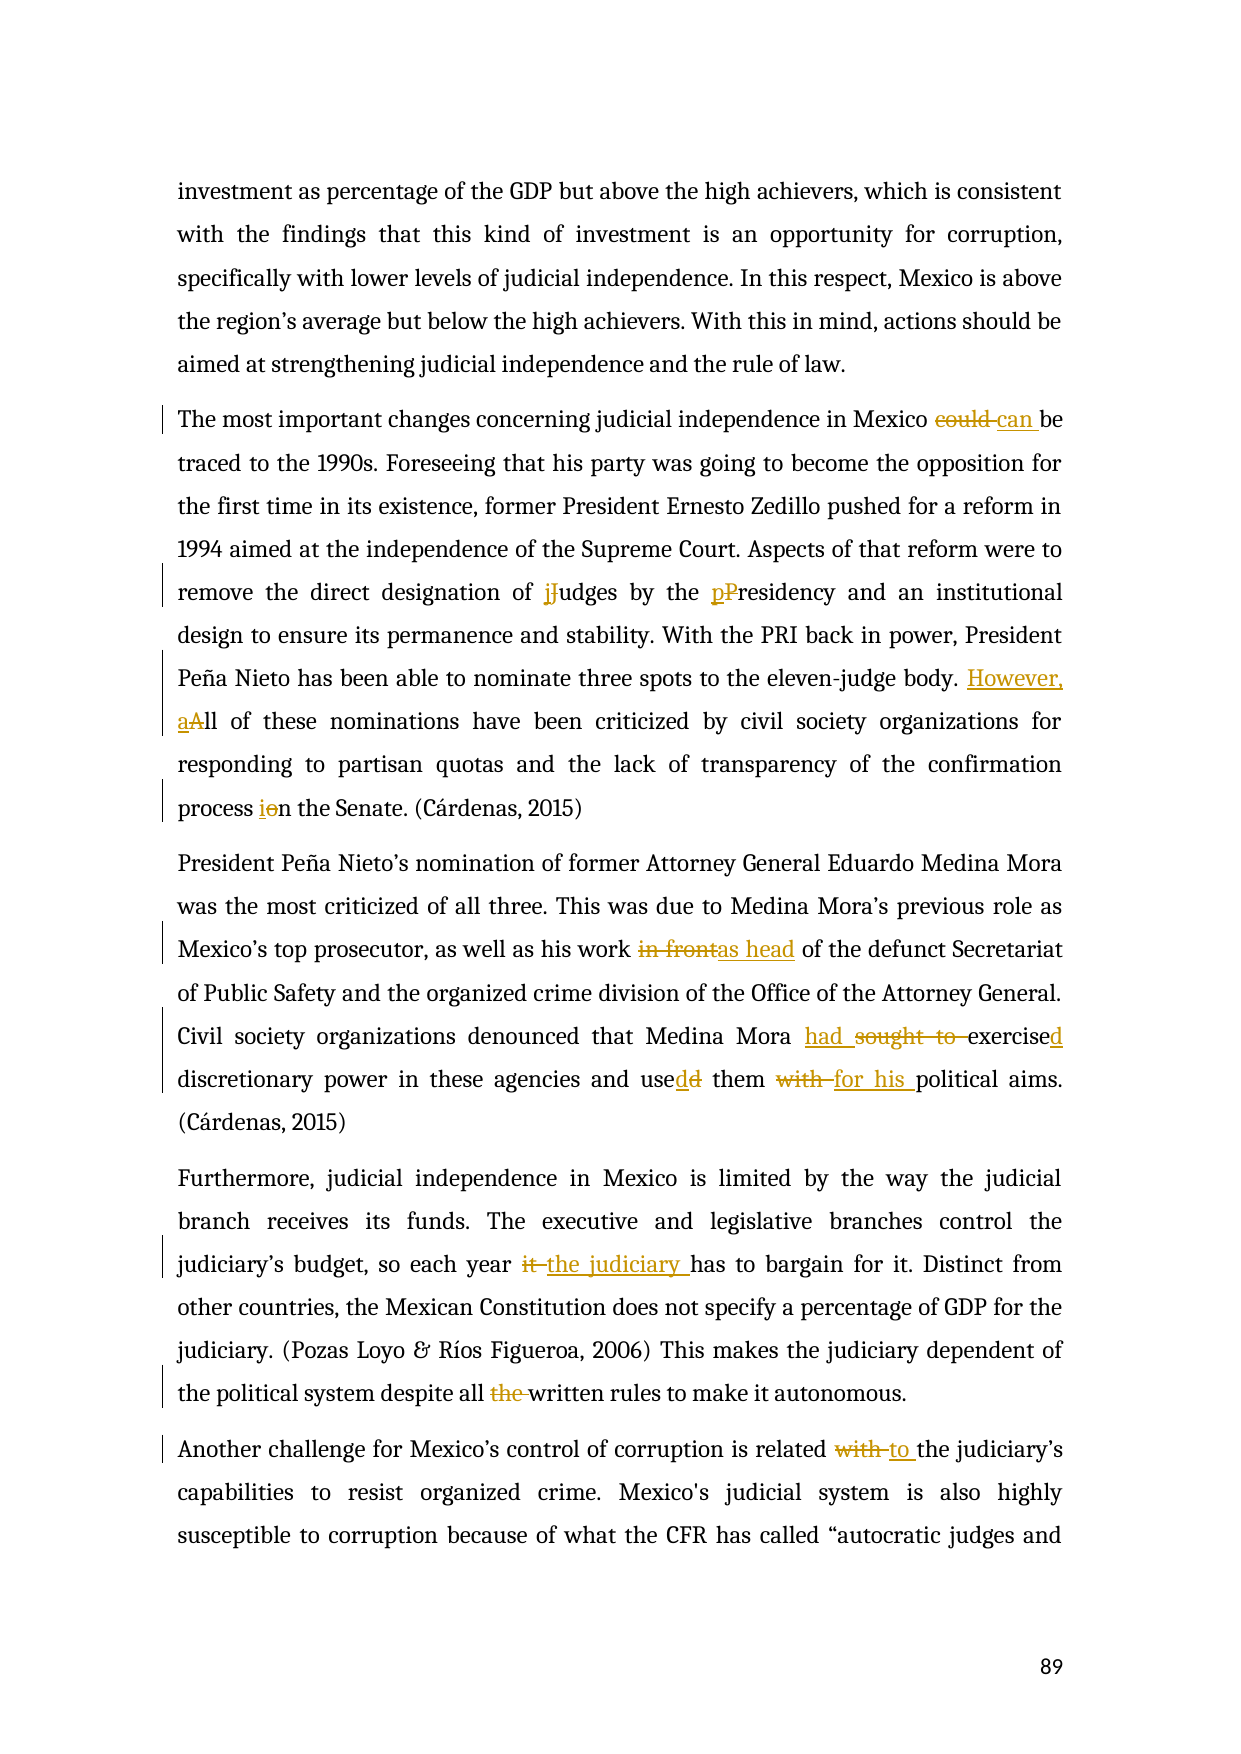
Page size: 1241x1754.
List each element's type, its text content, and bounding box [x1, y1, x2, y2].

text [177, 177, 1063, 378]
text The most important changes concerning judicial independence in Mexico be traced to the 1990s. Foreseeing that his party was going to become the opposition for the first time in its existence, former President Ernesto Zedillo pushed for a reform in 1994 aimed at the independence of the Supreme Court. Aspects of that reform were to remove the direct designation of udges by the residency and an institutional design to ensure its permanence and stability. With the PRI back in power, President Peña Nieto has been able to nominate three spots to the eleven-judge body. ll of these nominations have been criticized by civil society organizations for responding to partisan quotas and the lack of transparency of the confirmation process n the Senate. (Cárdenas, 2015) [177, 405, 1063, 822]
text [177, 1435, 1063, 1550]
text President Peña Nieto’s nomination of former Attorney General Eduardo Medina Mora was the most criticized of all three. This was due to Medina Mora’s previous role as Mexico’s top prosecutor, as well as his work of the defunct Secretariat of Public Safety and the organized crime division of the Office of the Attorney General. Civil society organizations denounced that Medina Mora exercise discretionary power in these agencies and use them political aims. (Cárdenas, 2015) [177, 849, 1063, 1137]
text Furthermore, judicial independence in Mexico is limited by the way the judicial branch receives its funds. The executive and legislative branches control the judiciary’s budget, so each year has to bargain for it. Distinct from other countries, the Mexican Constitution does not specify a percentage of GDP for the judiciary. (Pozas Loyo & Ríos Figueroa, 2006) This makes the judiciary dependent of the political system despite all written rules to make it autonomous. [177, 1163, 1063, 1408]
